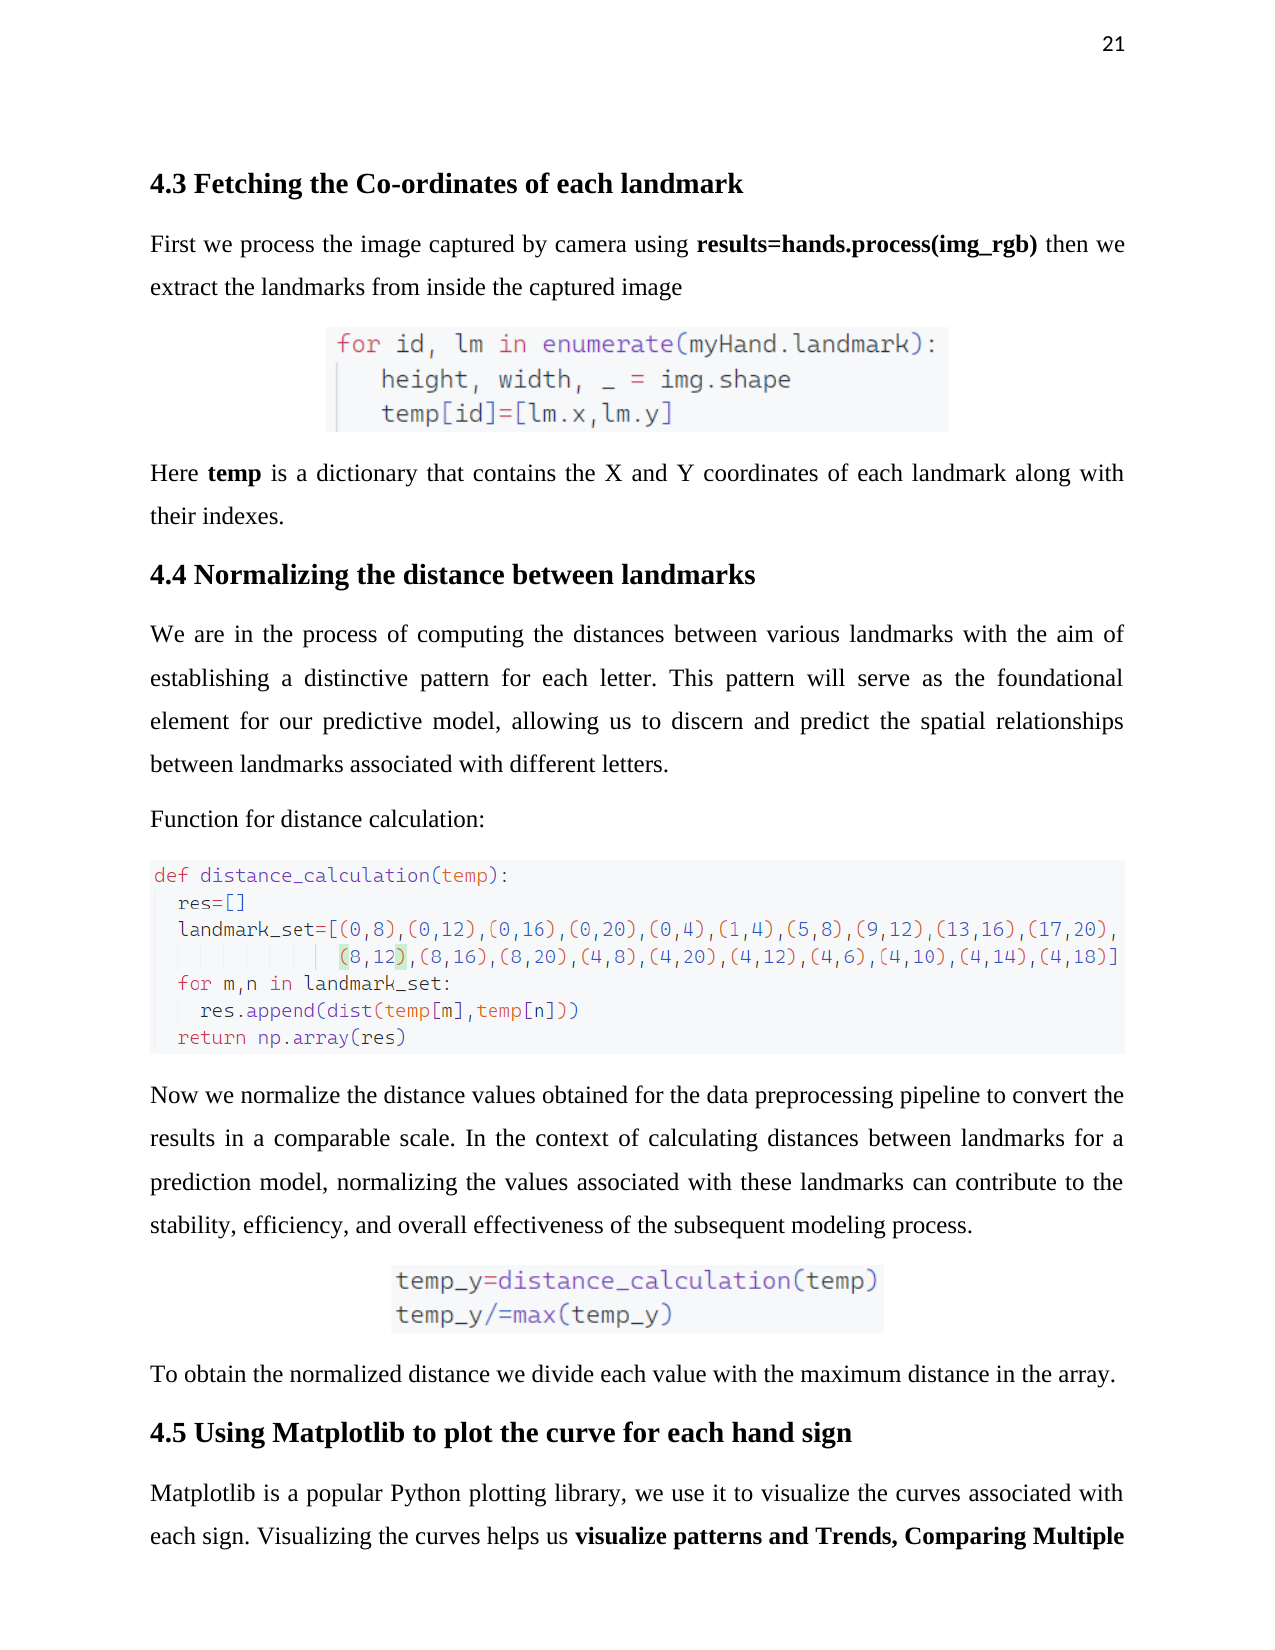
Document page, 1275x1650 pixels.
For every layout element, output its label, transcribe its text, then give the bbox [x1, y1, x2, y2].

text Here temp is a dictionary that contains the X and Y coordinates of each landmark along with their indexes. [150, 458, 1125, 530]
picture [326, 327, 949, 432]
text Function for distance calculation: [150, 804, 1125, 833]
text First we process the image captured by camera using results=hands.process(img_rgb) then we extract the landmarks from inside the captured image [150, 229, 1125, 301]
picture [391, 1265, 884, 1333]
picture [150, 860, 1125, 1054]
text 4.3 Fetching the Co-ordinates of each landmark [150, 166, 1125, 200]
text 4.4 Normalizing the distance between landmarks [150, 557, 1125, 590]
text We are in the process of computing the distances between various landmarks with the aim of establishing a distinctive pattern for each letter. This pattern will serve as the foundational element for our predictive model, allowing us to discern and predict the spatial relationships between landmarks associated with different letters. [150, 619, 1125, 778]
text To obtain the normalized distance we divide each value with the maximum distance in the array. [150, 1359, 1125, 1388]
text 4.5 Using Matplotlib to plot the curve for each hand sign [150, 1415, 1125, 1448]
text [150, 1478, 1125, 1550]
text Now we normalize the distance values obtained for the data preprocessing pipeline to convert the results in a comparable scale. In the context of calculating distances between landmarks for a prediction model, normalizing the values associated with these landmarks can contribute to the stability, efficiency, and overall effectiveness of the subsequent modeling process. [150, 1080, 1125, 1238]
